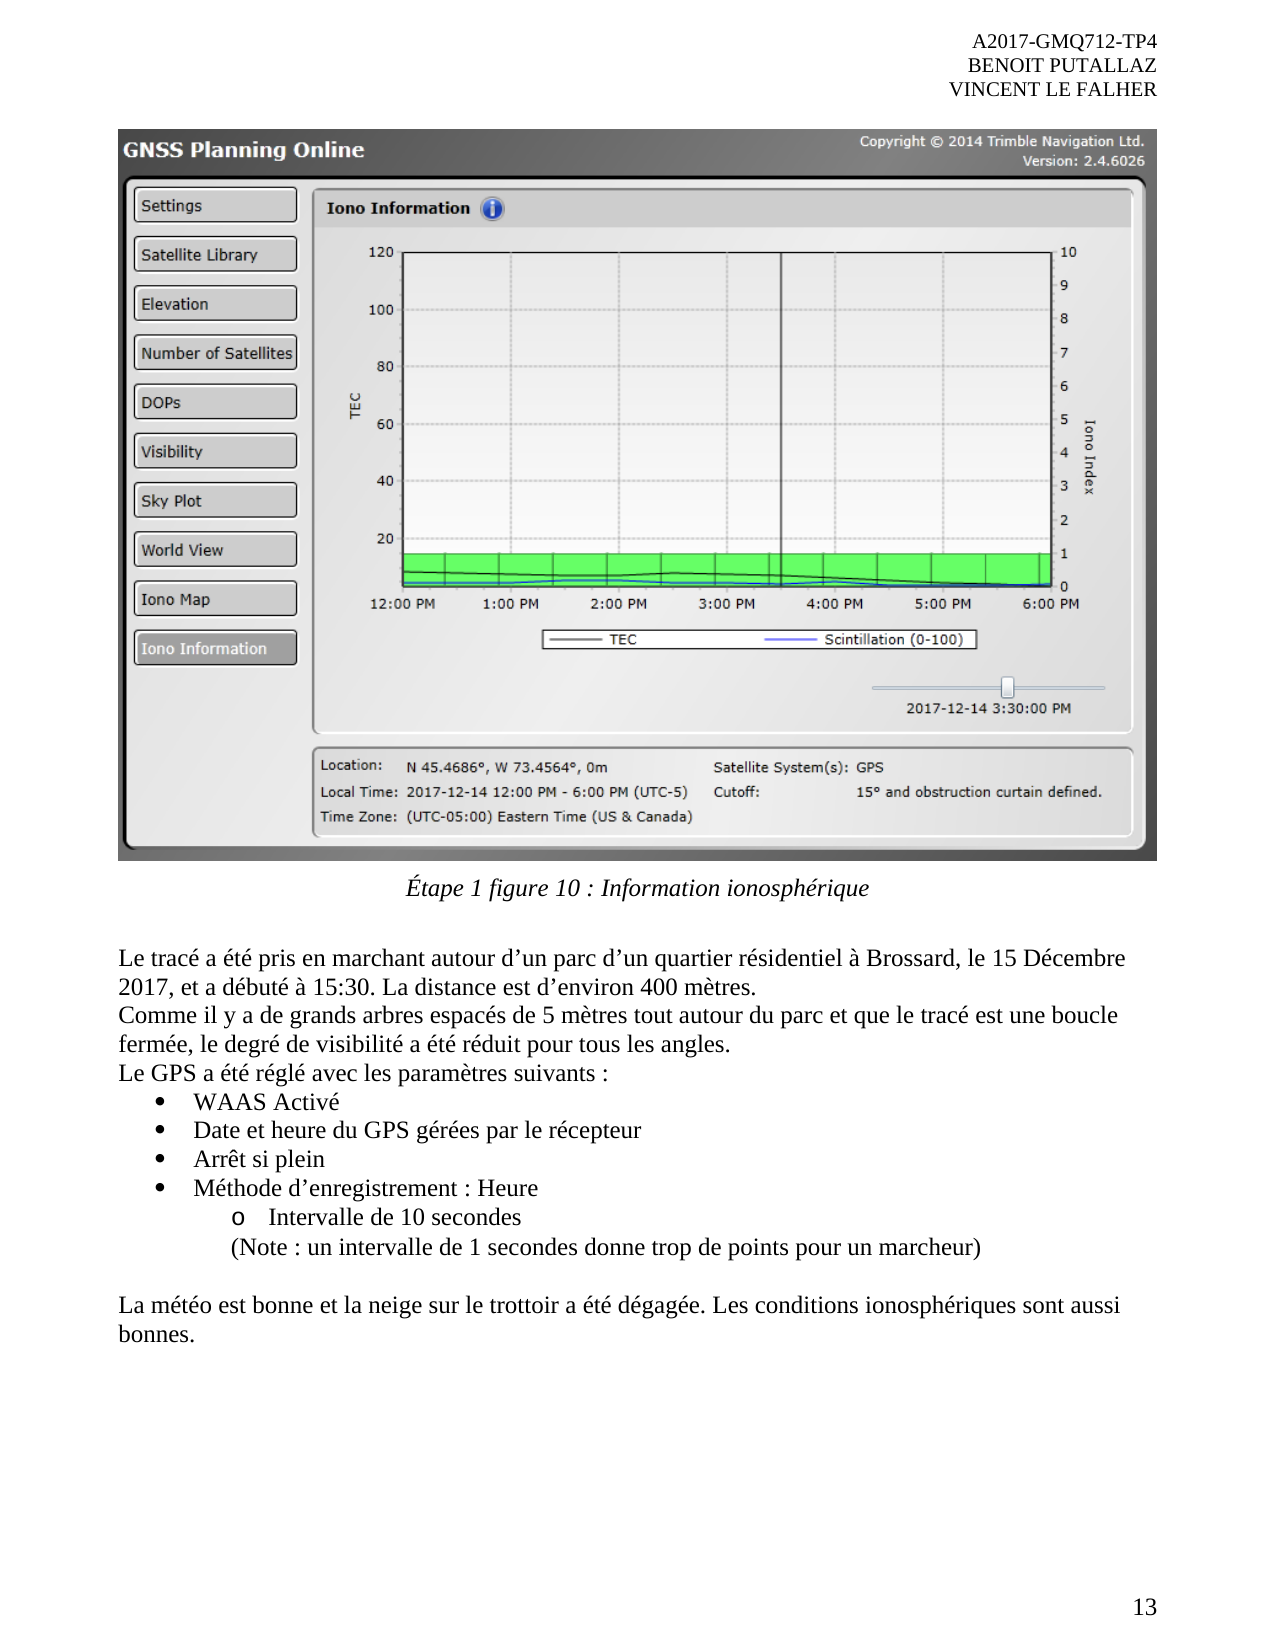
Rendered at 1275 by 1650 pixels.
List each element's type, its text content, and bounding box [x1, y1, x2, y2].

text La météo est bonne et la neige sur le trottoir a été dégagée. Les conditions ionosphériques sont aussi bonnes. [118, 1290, 1157, 1347]
text (Note : un intervalle de 1 secondes donne trop de points pour un marcheur) [157, 1232, 1157, 1261]
list Méthode d’enregistrement : Heure [156, 1173, 1157, 1202]
picture [118, 129, 1157, 861]
list WAAS Activé [156, 1087, 1157, 1115]
text Étape 1 figure 10 : Information ionosphérique [118, 873, 1157, 902]
list Arrêt si plein [156, 1144, 1157, 1173]
text Le tracé a été pris en marchant autour d’un parc d’un quartier résidentiel à Brossard, le 15 Décembre 2017, et a débuté à 15:30. La distance est d’environ 400 mètres. [118, 943, 1157, 1000]
list Date et heure du GPS gérées par le récepteur [156, 1115, 1157, 1144]
text Le GPS a été réglé avec les paramètres suivants : [118, 1058, 1157, 1087]
text Comme il y a de grands arbres espacés de 5 mètres tout autour du parc et que le tracé est une boucle fermée, le degré de visibilité a été réduit pour tous les angles. [118, 1000, 1157, 1058]
list Intervalle de 10 secondes [231, 1202, 1157, 1232]
